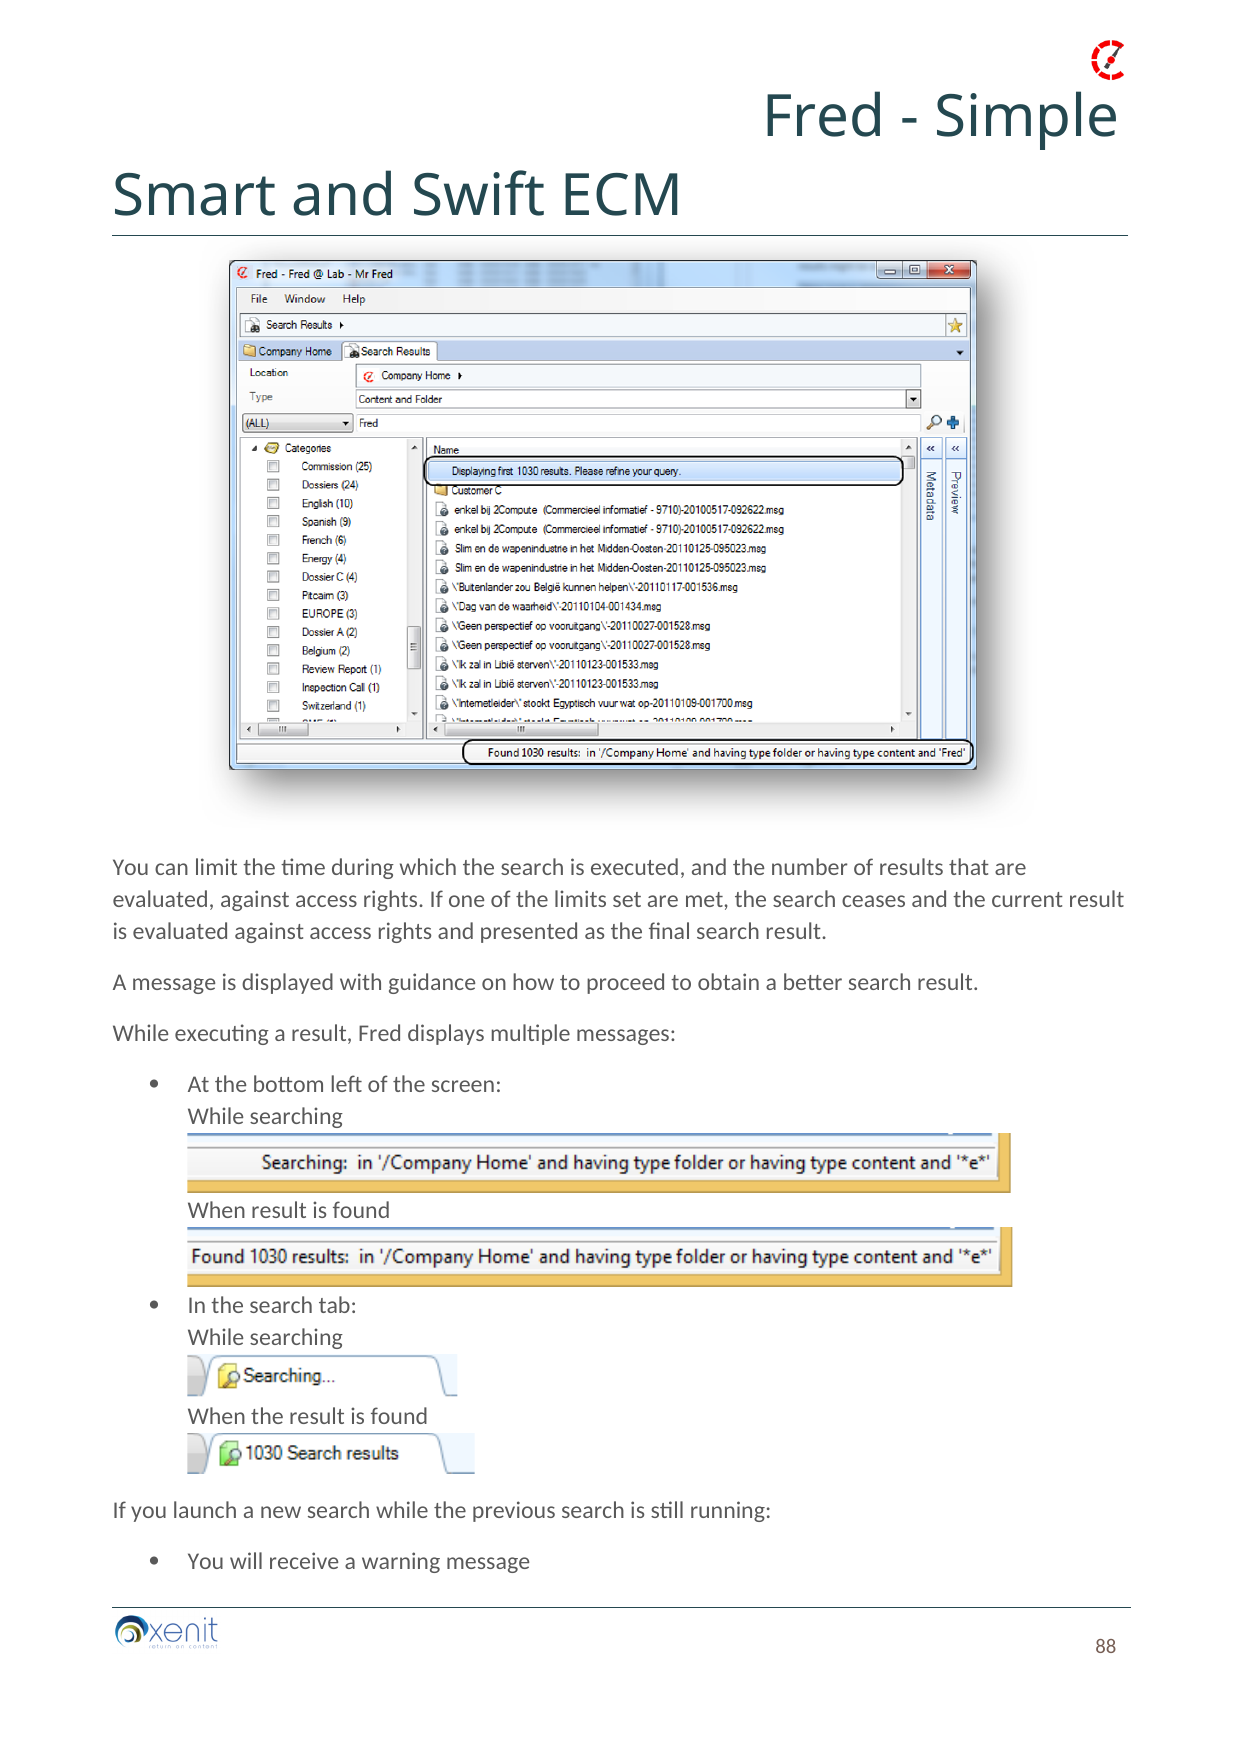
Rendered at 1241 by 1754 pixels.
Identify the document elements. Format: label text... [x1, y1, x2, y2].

text While executing a result, Fred displays multiple messages: [112, 1018, 1128, 1047]
text If you launch a new search while the previous search is still running: [112, 1495, 1128, 1525]
picture [229, 260, 977, 770]
picture [1087, 37, 1130, 83]
text A message is displayed with guidance on how to proceed to obtain a better search result. [112, 967, 1128, 996]
picture [187, 1133, 1011, 1193]
picture [187, 1433, 475, 1474]
picture [187, 1227, 1013, 1287]
picture [187, 1354, 458, 1398]
text You can limit the time during which the search is executed, and the number of results that are evaluated, against access rights. If one of the limits set are met, the search ceases and the current result is evaluated against access rights and presented as the final search result. [112, 852, 1128, 945]
list You will receive a warning message [150, 1546, 1128, 1576]
list In the search tab: While searching When the result is found [150, 1290, 1128, 1474]
picture [112, 1610, 222, 1654]
